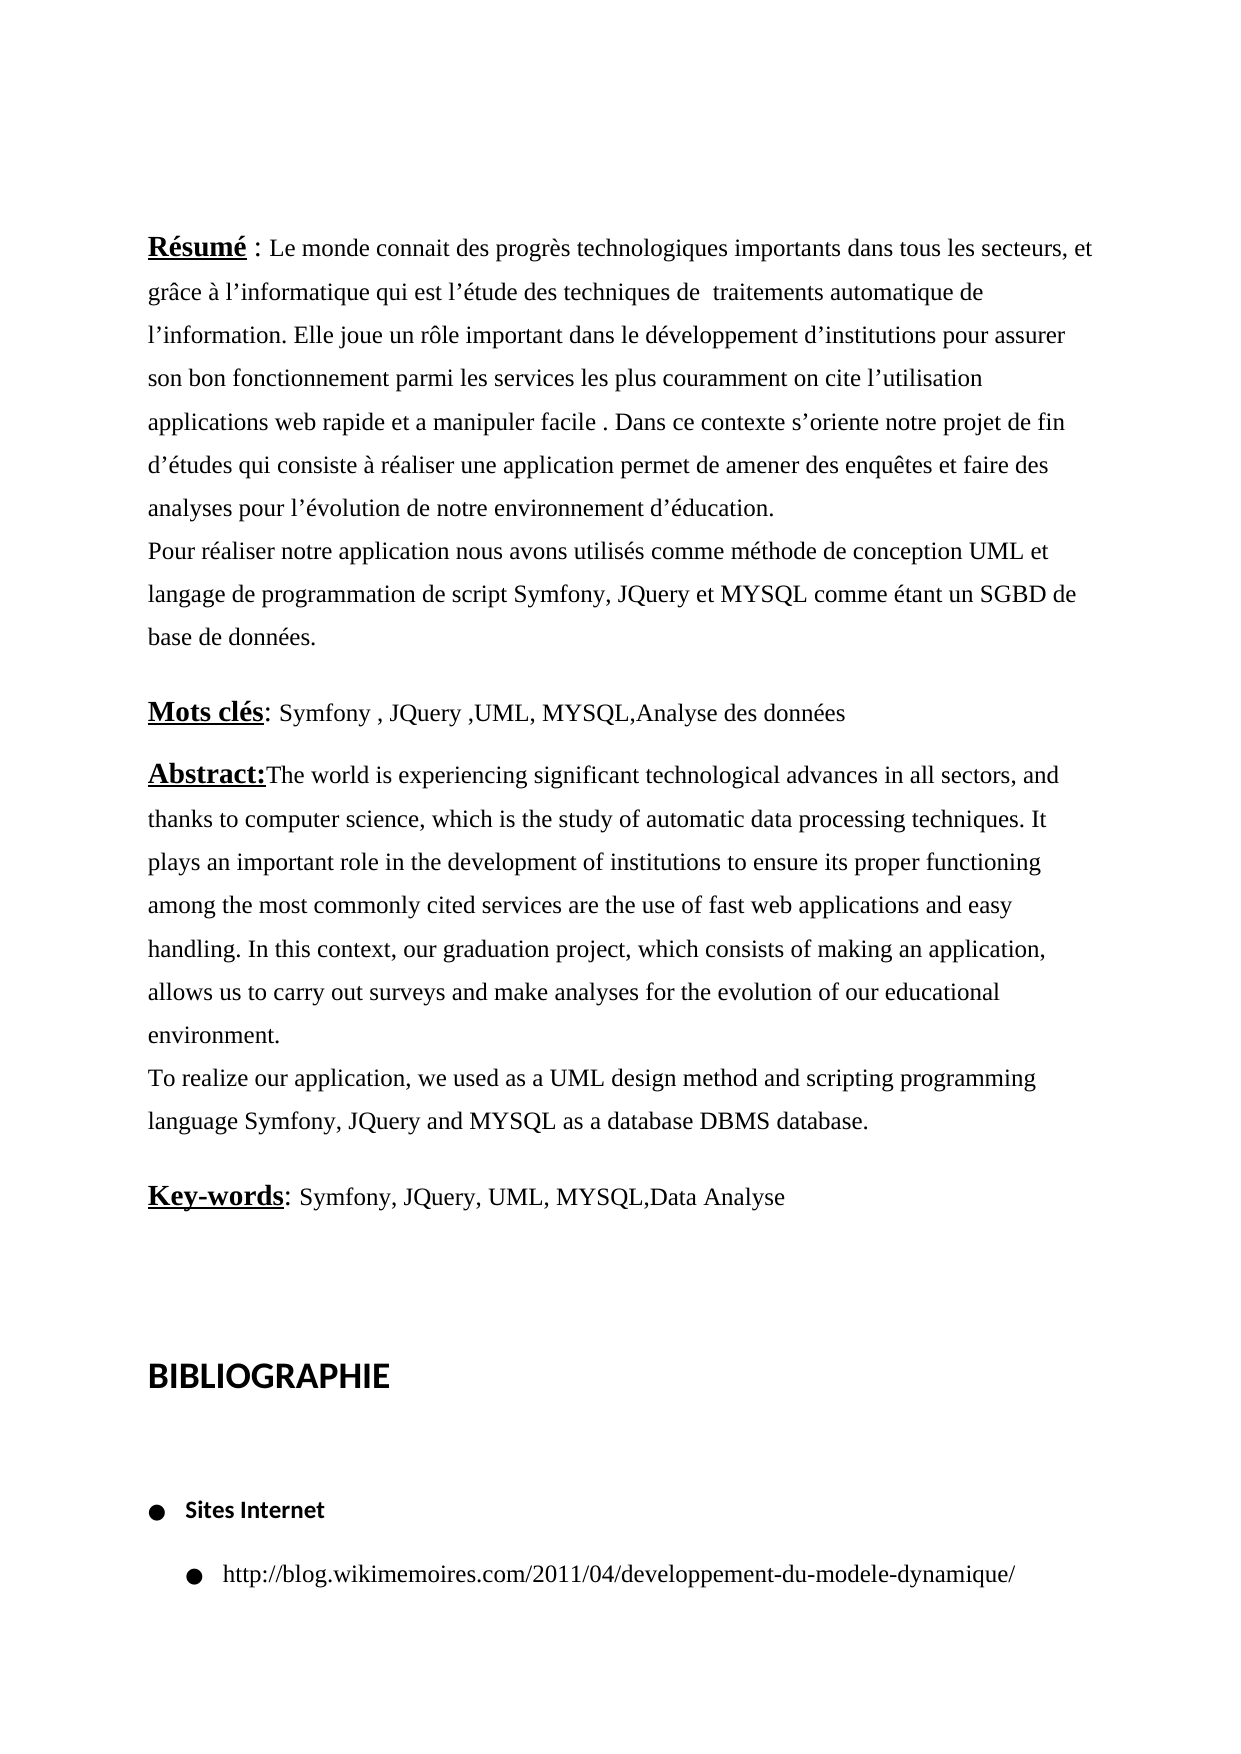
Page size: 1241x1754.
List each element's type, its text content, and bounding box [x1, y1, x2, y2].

text BIBLIOGRAPHIE [148, 1352, 1093, 1398]
list http://blog.wikimemoires.com/2011/04/developpement-du-modele-dynamique/ [185, 1551, 1093, 1594]
text Pour réaliser notre application nous avons utilisés comme méthode de conception UML et langage de programmation de script Symfony, JQuery et MYSQL comme étant un SGBD de base de données. [148, 536, 1093, 651]
text Key-words: Symfony, JQuery, UML, MYSQL,Data Analyse [148, 1178, 1093, 1212]
text Résumé : Le monde connait des progrès technologiques importants dans tous les secteurs, et grâce à l’informatique qui est l’étude des techniques de traitements automatique de l’information. Elle joue un rôle important dans le développement d’institutions pour assurer son bon fonctionnement parmi les services les plus couramment on cite l’utilisation applications web rapide et a manipuler facile . Dans ce contexte s’oriente notre projet de fin d’études qui consiste à réaliser une application permet de amener des enquêtes et faire des analyses pour l’évolution de notre environnement d’éducation. [148, 229, 1093, 522]
text To realize our application, we used as a UML design method and scripting programming language Symfony, JQuery and MYSQL as a database DBMS database. [148, 1063, 1093, 1135]
text Mots clés: Symfony , JQuery ,UML, MYSQL,Analyse des données [148, 694, 1093, 728]
text Abstract:The world is experiencing significant technological advances in all sectors, and thanks to computer science, which is the study of automatic data processing techniques. It plays an important role in the development of institutions to ensure its proper functioning among the most commonly cited services are the use of fast web applications and easy handling. In this context, our graduation project, which consists of making an application, allows us to carry out surveys and make analyses for the evolution of our educational environment. [148, 756, 1093, 1049]
list Sites Internet [148, 1487, 1093, 1530]
